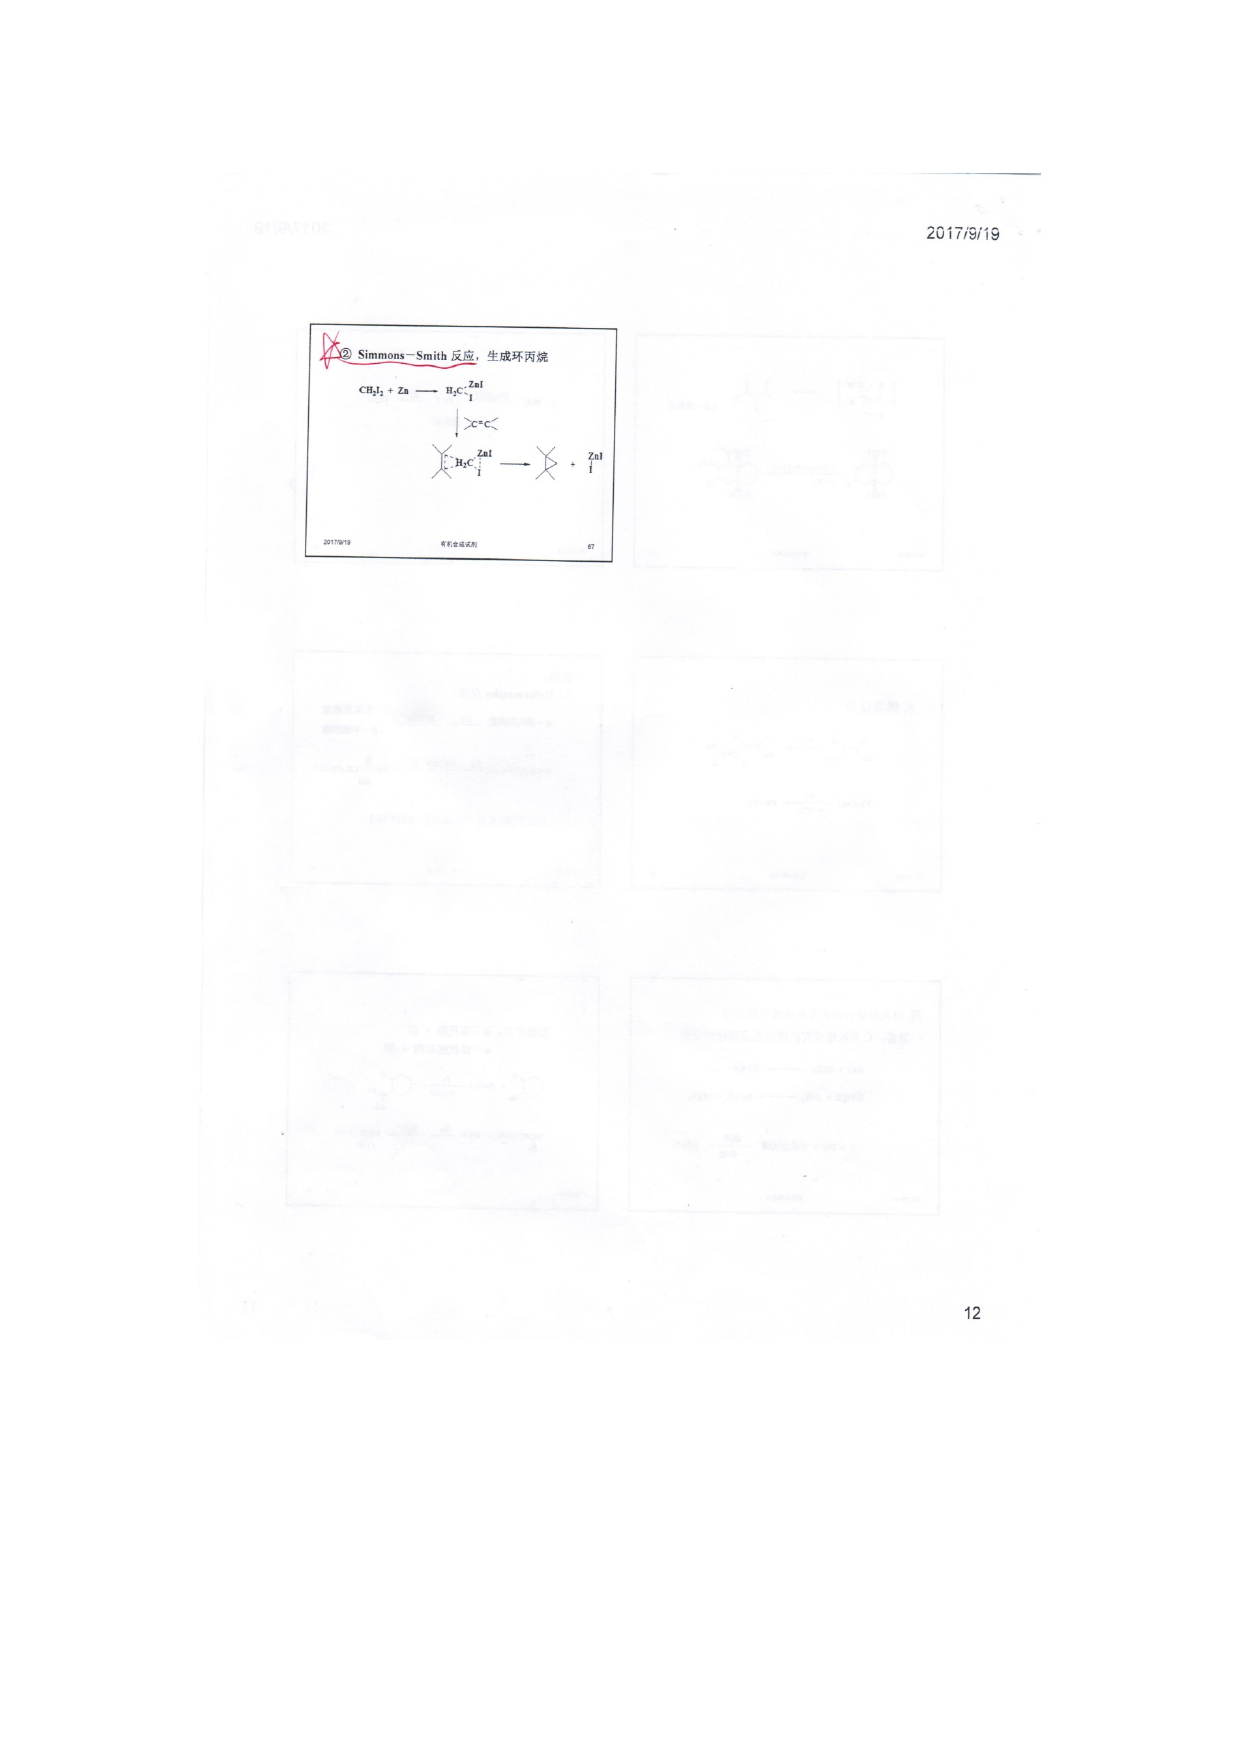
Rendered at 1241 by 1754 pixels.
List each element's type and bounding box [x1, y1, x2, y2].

picture [187, 162, 1053, 1352]
